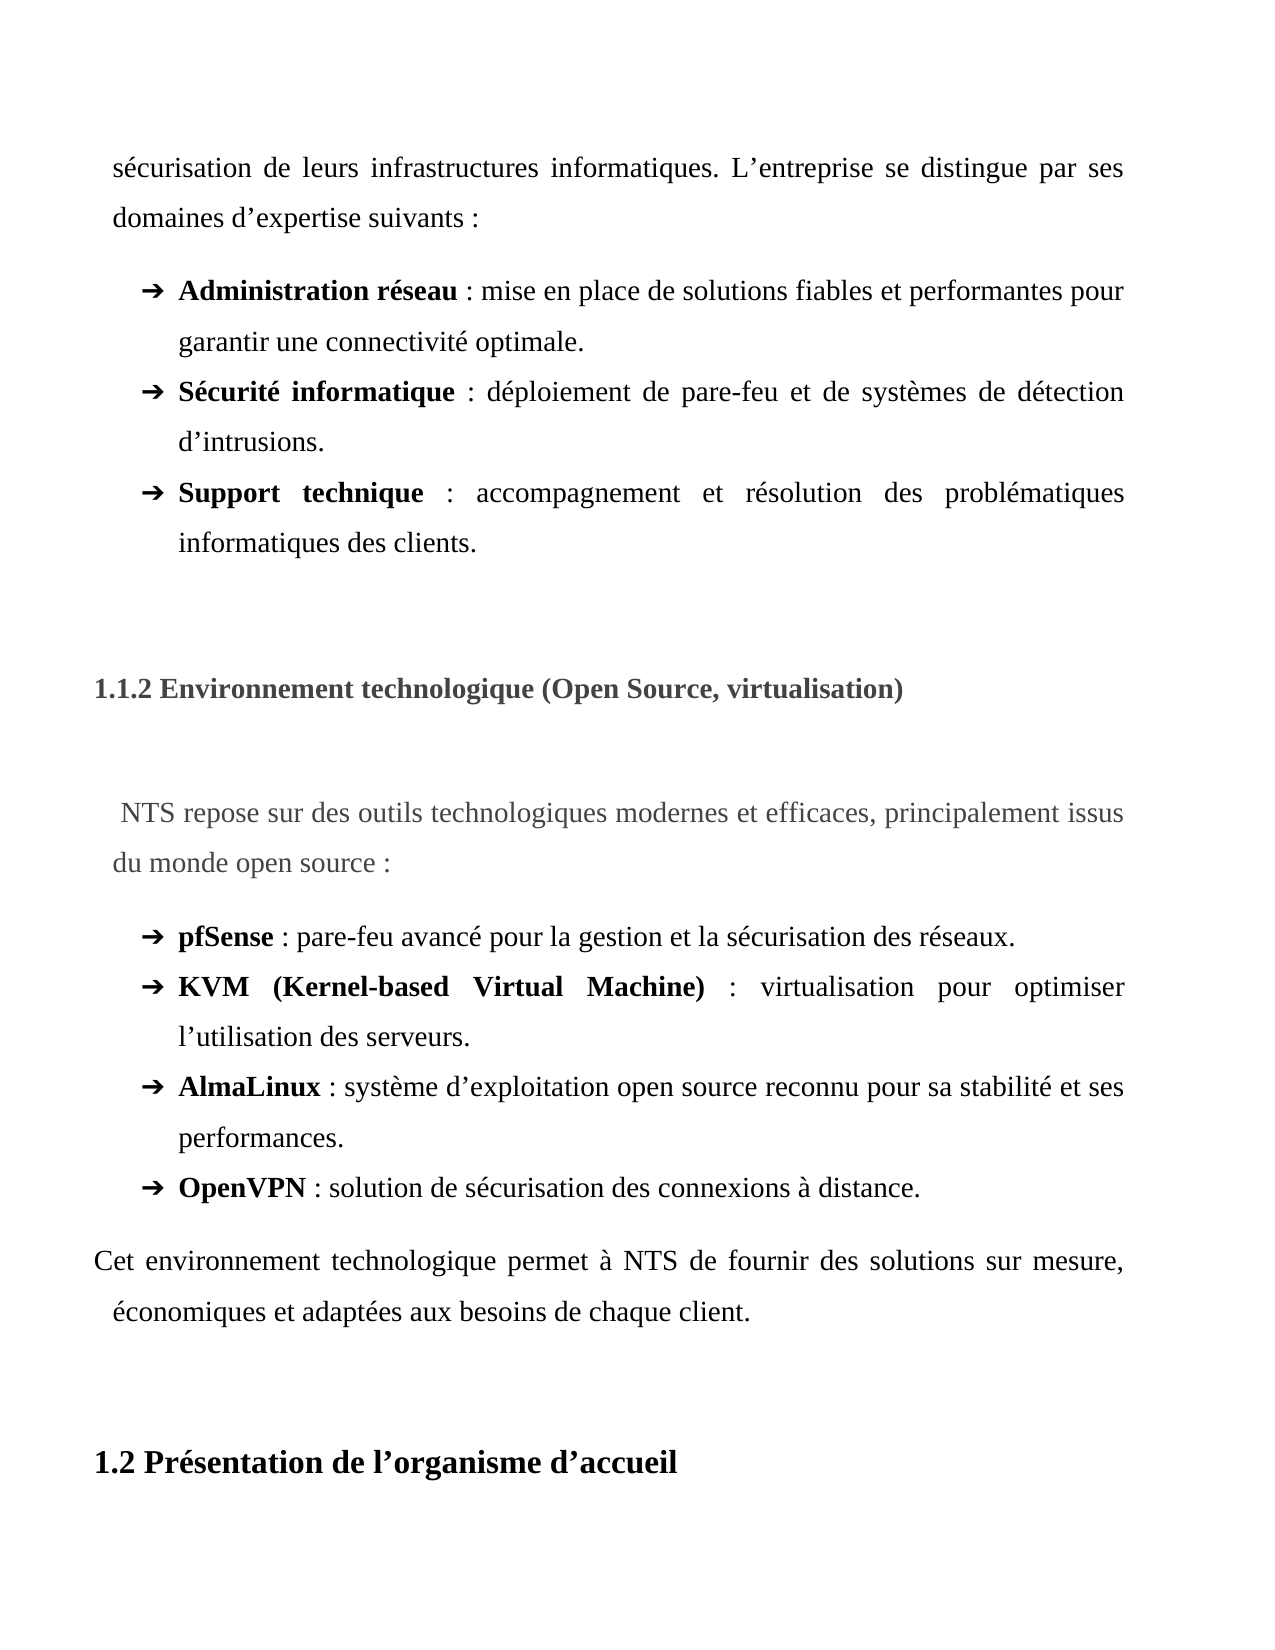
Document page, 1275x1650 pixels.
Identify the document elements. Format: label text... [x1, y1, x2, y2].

list AlmaLinux : système d’exploitation open source reconnu pour sa stabilité et ses performances. [141, 1069, 1125, 1153]
subtitle 1.1.2 Environnement technologique (Open Source, virtualisation) [94, 672, 1125, 705]
list KVM (Kernel-based Virtual Machine) : virtualisation pour optimiser l’utilisation des serveurs. [141, 969, 1125, 1053]
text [94, 150, 1125, 234]
subtitle NTS repose sur des outils technologiques modernes et efficaces, principalement issus du monde open source : [94, 745, 1125, 879]
list Sécurité informatique : déploiement de pare-feu et de systèmes de détection d’intrusions. [141, 374, 1125, 458]
list Administration réseau : mise en place de solutions fiables et performantes pour garantir une connectivité optimale. [141, 273, 1125, 357]
list pfSense : pare-feu avancé pour la gestion et la sécurisation des réseaux. [141, 919, 1125, 952]
text Cet environnement technologique permet à NTS de fournir des solutions sur mesure, économiques et adaptées aux besoins de chaque client. [94, 1243, 1125, 1327]
subtitle 1.2 Présentation de l’organisme d’accueil [94, 1442, 1125, 1481]
list Support technique : accompagnement et résolution des problématiques informatiques des clients. [141, 475, 1125, 559]
list OpenVPN : solution de sécurisation des connexions à distance. [141, 1170, 1125, 1204]
